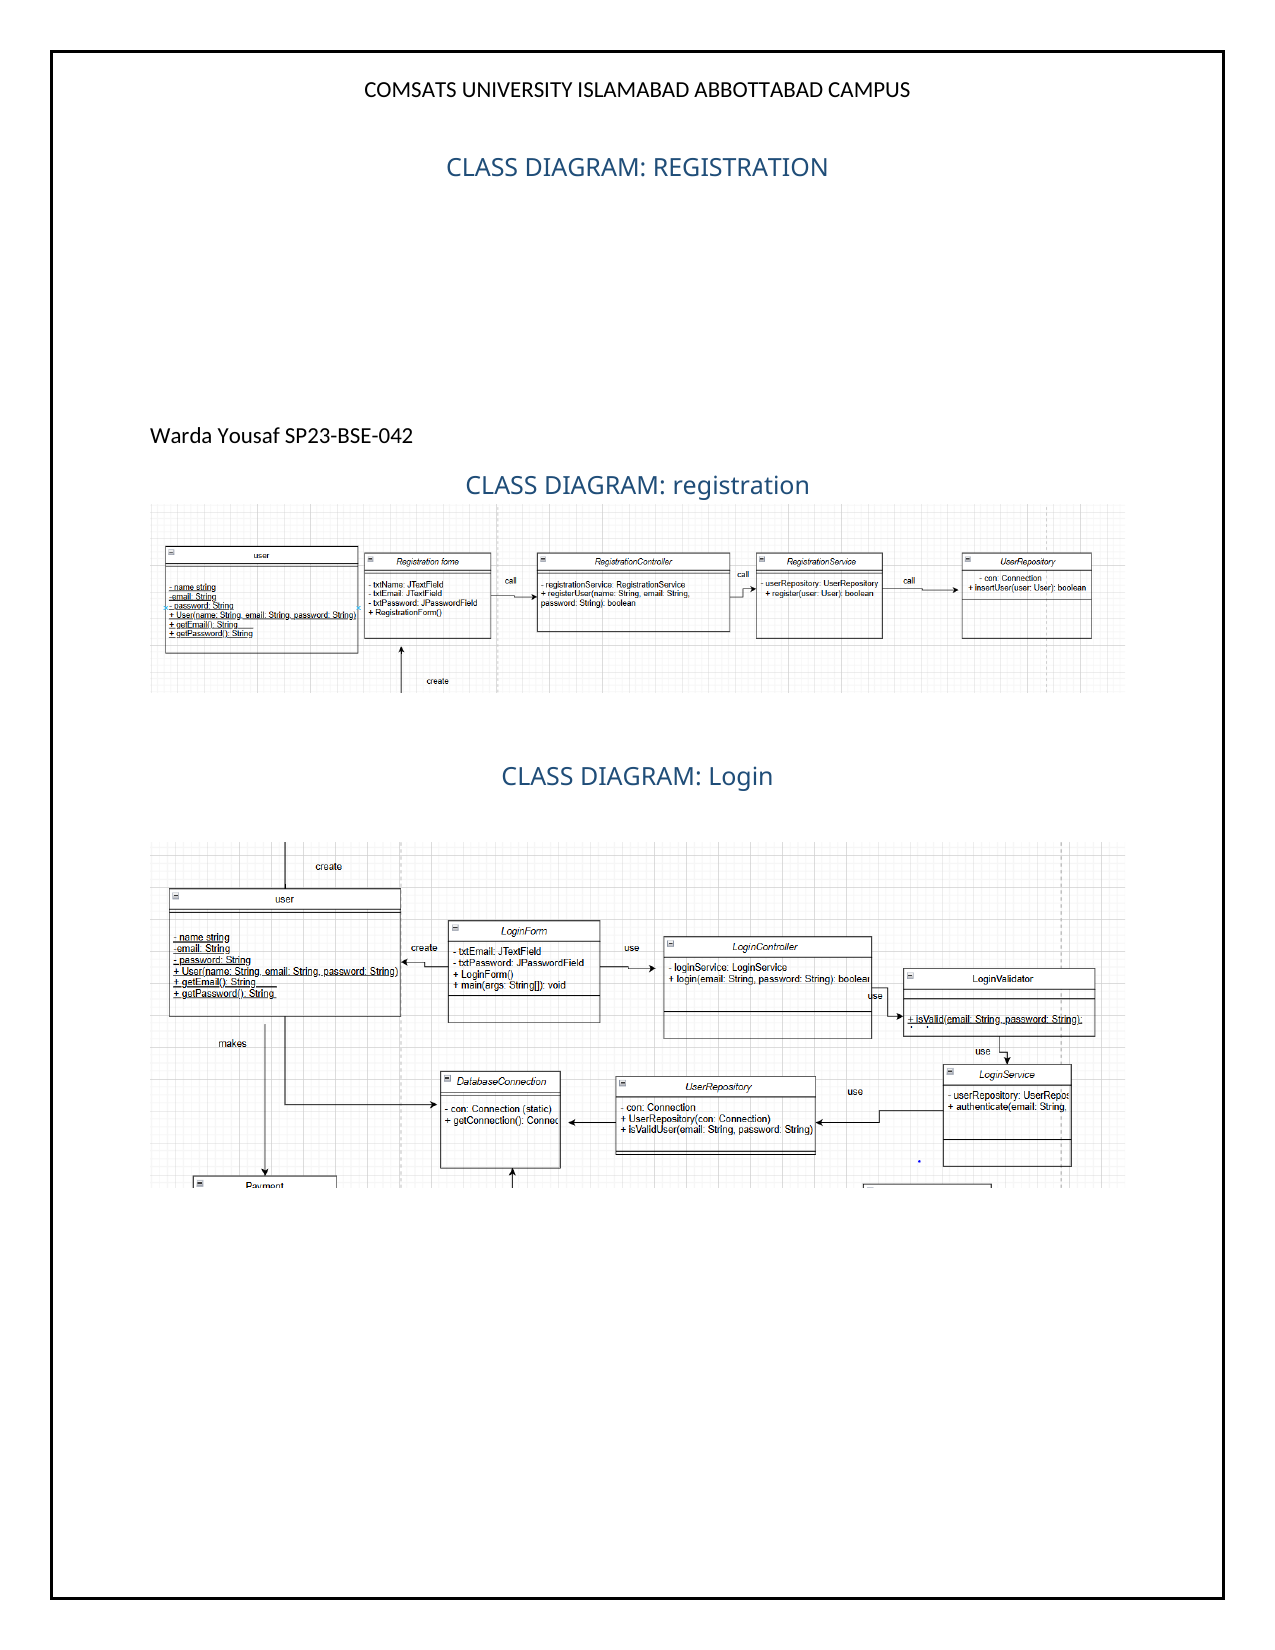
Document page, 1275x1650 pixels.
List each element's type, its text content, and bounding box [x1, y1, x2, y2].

picture [150, 504, 1125, 693]
subtitle CLASS DIAGRAM: REGISTRATION [150, 150, 1125, 184]
subtitle CLASS DIAGRAM: registration [150, 468, 1125, 502]
picture [150, 842, 1125, 1188]
text Warda Yousaf SP23-BSE-042 [150, 421, 1125, 449]
subtitle CLASS DIAGRAM: Login [150, 759, 1125, 793]
